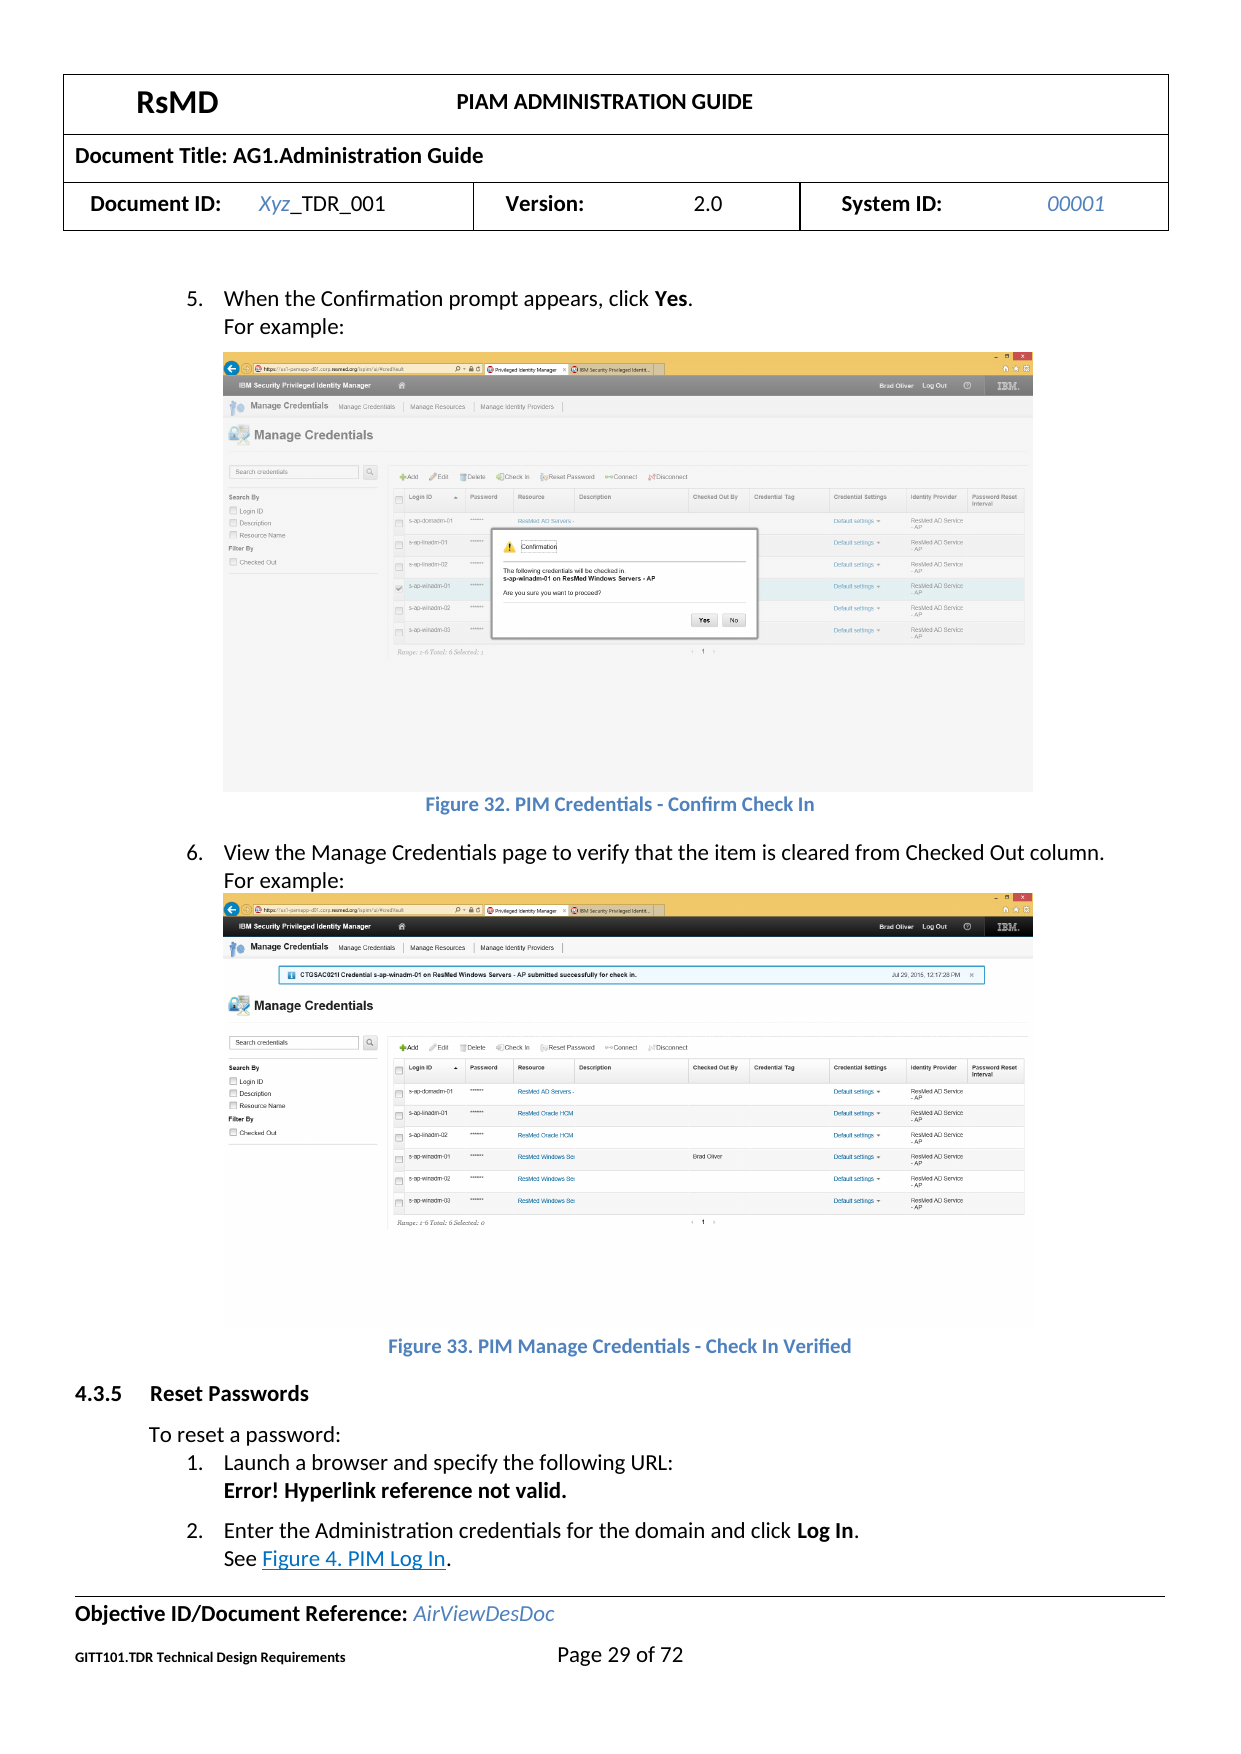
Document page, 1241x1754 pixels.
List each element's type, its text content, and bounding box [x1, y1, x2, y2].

picture [223, 893, 1033, 1333]
text Figure 33. PIM Manage Credentials - Check In Verified [75, 1333, 1165, 1358]
list Error! Hyperlink reference not valid. [223, 1476, 1165, 1504]
list View the Manage Credentials page to verify that the item is cleared from Checked Out column. [186, 838, 1165, 866]
subtitle Reset Passwords [75, 1379, 1165, 1407]
list Launch a browser and specify the following URL: [186, 1448, 1165, 1476]
list For example: [223, 312, 1165, 340]
list When the Confirmation prompt appears, click Yes. [186, 284, 1165, 312]
list Enter the Administration credentials for the domain and click Log In. [186, 1516, 1165, 1544]
list For example: [223, 866, 1165, 894]
picture [223, 352, 1033, 792]
text Figure 32. PIM Credentials - Confirm Check In [75, 792, 1165, 817]
text To reset a password: [148, 1420, 1165, 1448]
